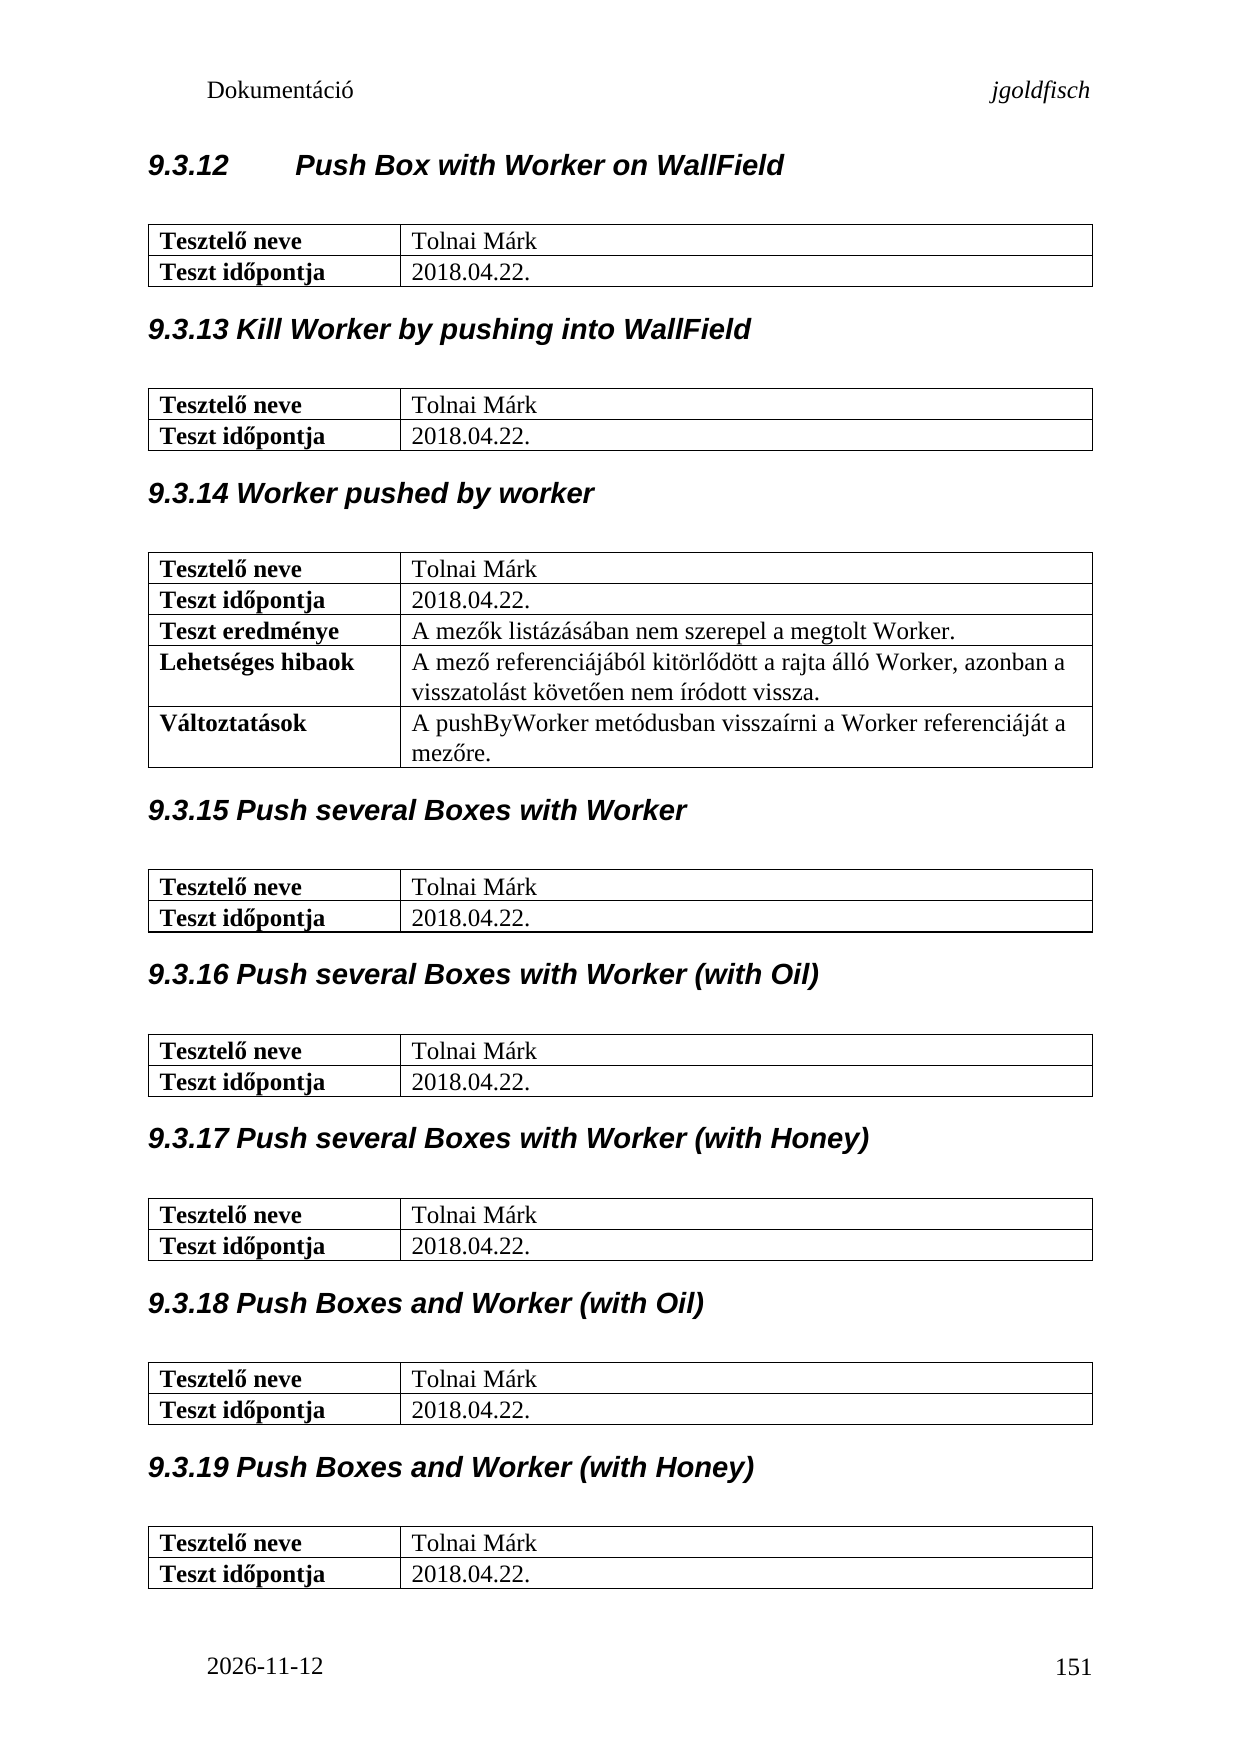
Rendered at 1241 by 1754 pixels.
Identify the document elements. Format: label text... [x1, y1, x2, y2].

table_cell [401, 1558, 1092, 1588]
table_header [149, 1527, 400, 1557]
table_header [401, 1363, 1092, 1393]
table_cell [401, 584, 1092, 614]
subtitle Push several Boxes with Worker (with Honey) [148, 1122, 1093, 1155]
subtitle Push Box with Worker on WallField [148, 148, 1093, 181]
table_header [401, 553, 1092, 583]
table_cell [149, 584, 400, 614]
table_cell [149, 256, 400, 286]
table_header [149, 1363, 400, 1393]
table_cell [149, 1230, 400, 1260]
subtitle Push Boxes and Worker (with Honey) [148, 1450, 1093, 1483]
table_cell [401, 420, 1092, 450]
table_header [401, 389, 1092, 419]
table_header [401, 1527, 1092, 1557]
subtitle Push several Boxes with Worker [148, 793, 1093, 827]
subtitle Worker pushed by worker [148, 476, 1093, 509]
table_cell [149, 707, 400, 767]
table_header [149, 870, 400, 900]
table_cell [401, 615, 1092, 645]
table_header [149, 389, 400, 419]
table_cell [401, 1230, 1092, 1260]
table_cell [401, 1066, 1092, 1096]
subtitle Push several Boxes with Worker (with Oil) [148, 957, 1093, 991]
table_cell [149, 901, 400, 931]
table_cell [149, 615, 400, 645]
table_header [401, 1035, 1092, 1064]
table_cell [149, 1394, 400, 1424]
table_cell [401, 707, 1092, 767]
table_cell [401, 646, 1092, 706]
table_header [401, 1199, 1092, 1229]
subtitle Kill Worker by pushing into WallField [148, 312, 1093, 345]
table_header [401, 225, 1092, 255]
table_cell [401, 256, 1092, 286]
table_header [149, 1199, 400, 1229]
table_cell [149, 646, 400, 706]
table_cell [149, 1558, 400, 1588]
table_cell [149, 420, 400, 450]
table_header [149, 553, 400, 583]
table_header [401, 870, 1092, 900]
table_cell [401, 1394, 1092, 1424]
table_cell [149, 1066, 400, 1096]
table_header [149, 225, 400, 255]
subtitle Push Boxes and Worker (with Oil) [148, 1286, 1093, 1319]
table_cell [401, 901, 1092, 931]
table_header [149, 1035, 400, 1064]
